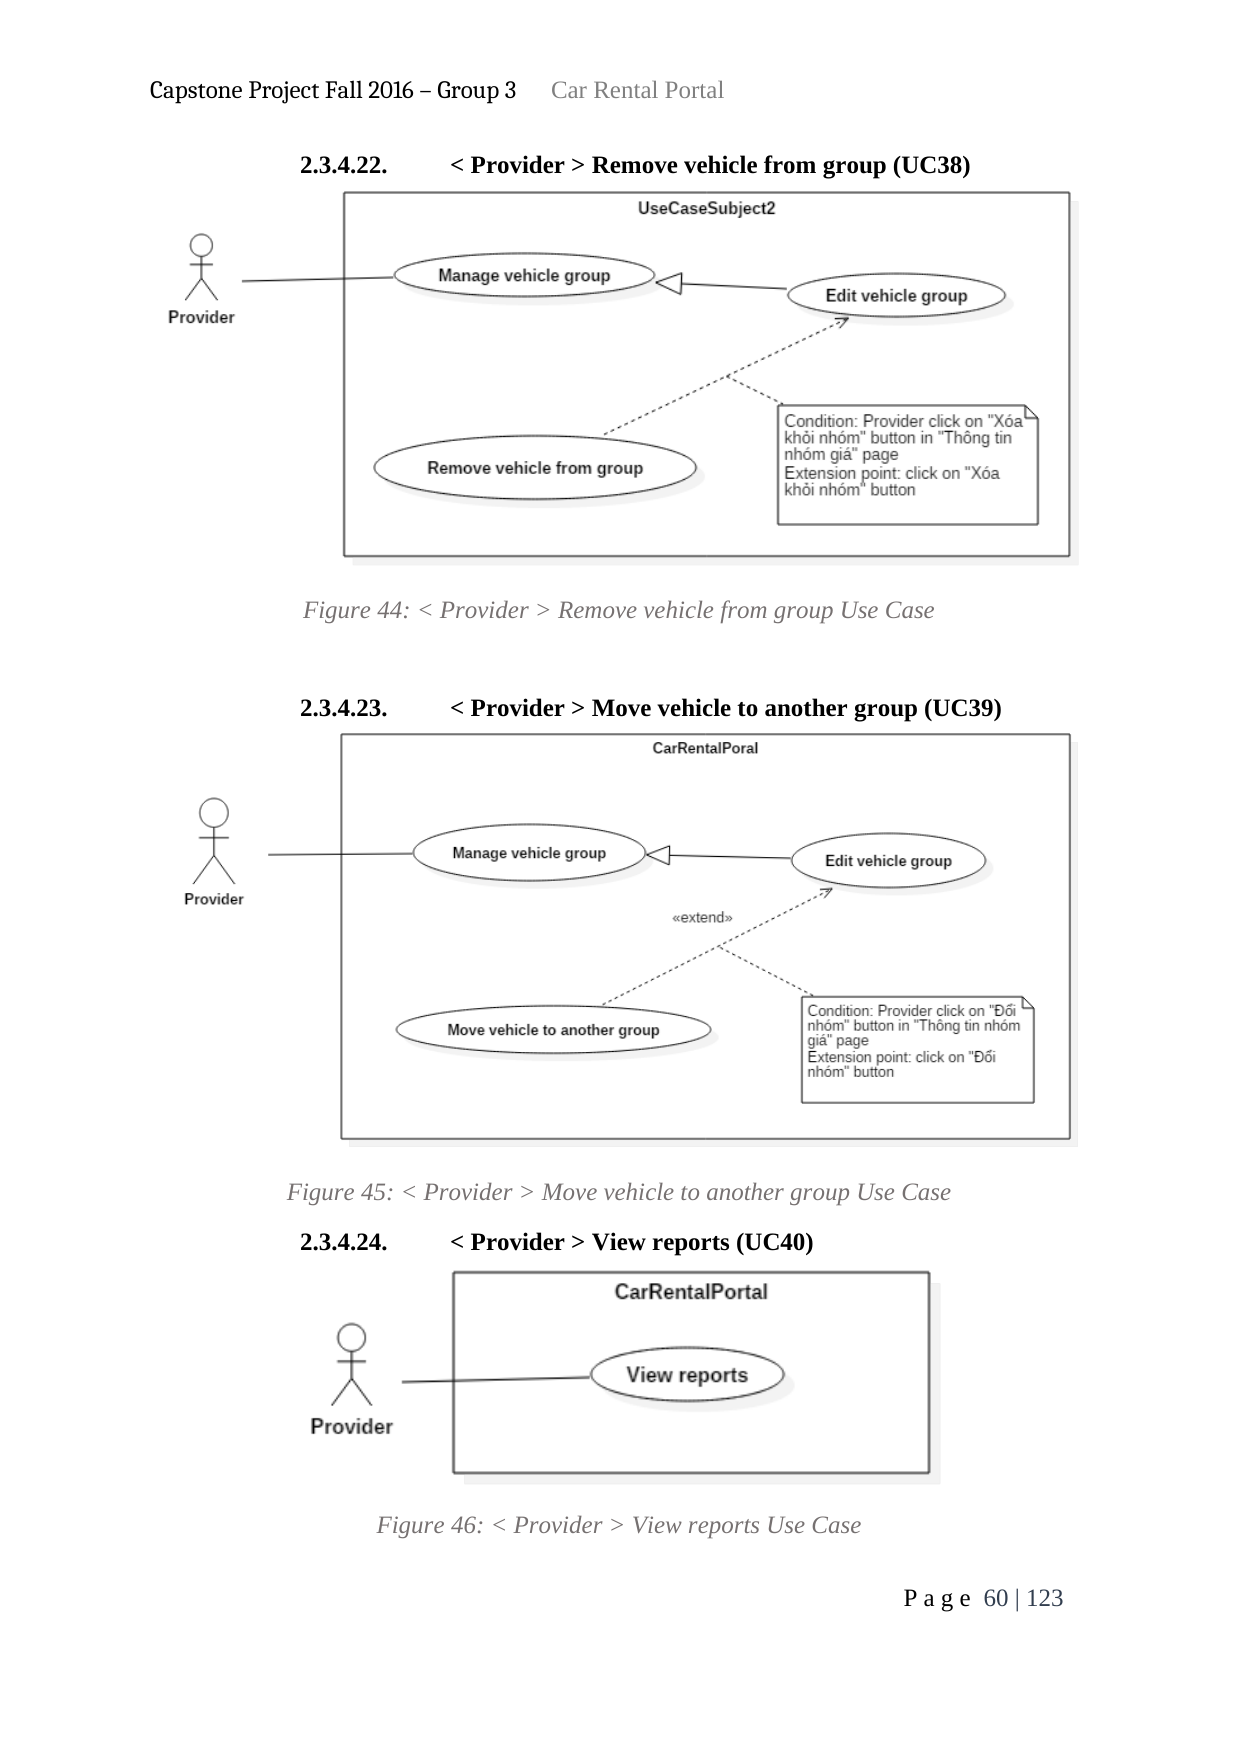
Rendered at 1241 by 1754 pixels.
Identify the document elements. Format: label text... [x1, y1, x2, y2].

subtitle < Provider > Move vehicle to another group (UC39) [300, 693, 1090, 721]
picture [150, 181, 1083, 577]
picture [288, 1257, 953, 1491]
subtitle < Provider > View reports (UC40) [300, 1227, 1090, 1256]
subtitle < Provider > Remove vehicle from group (UC38) [300, 150, 1090, 179]
picture [150, 723, 1085, 1159]
